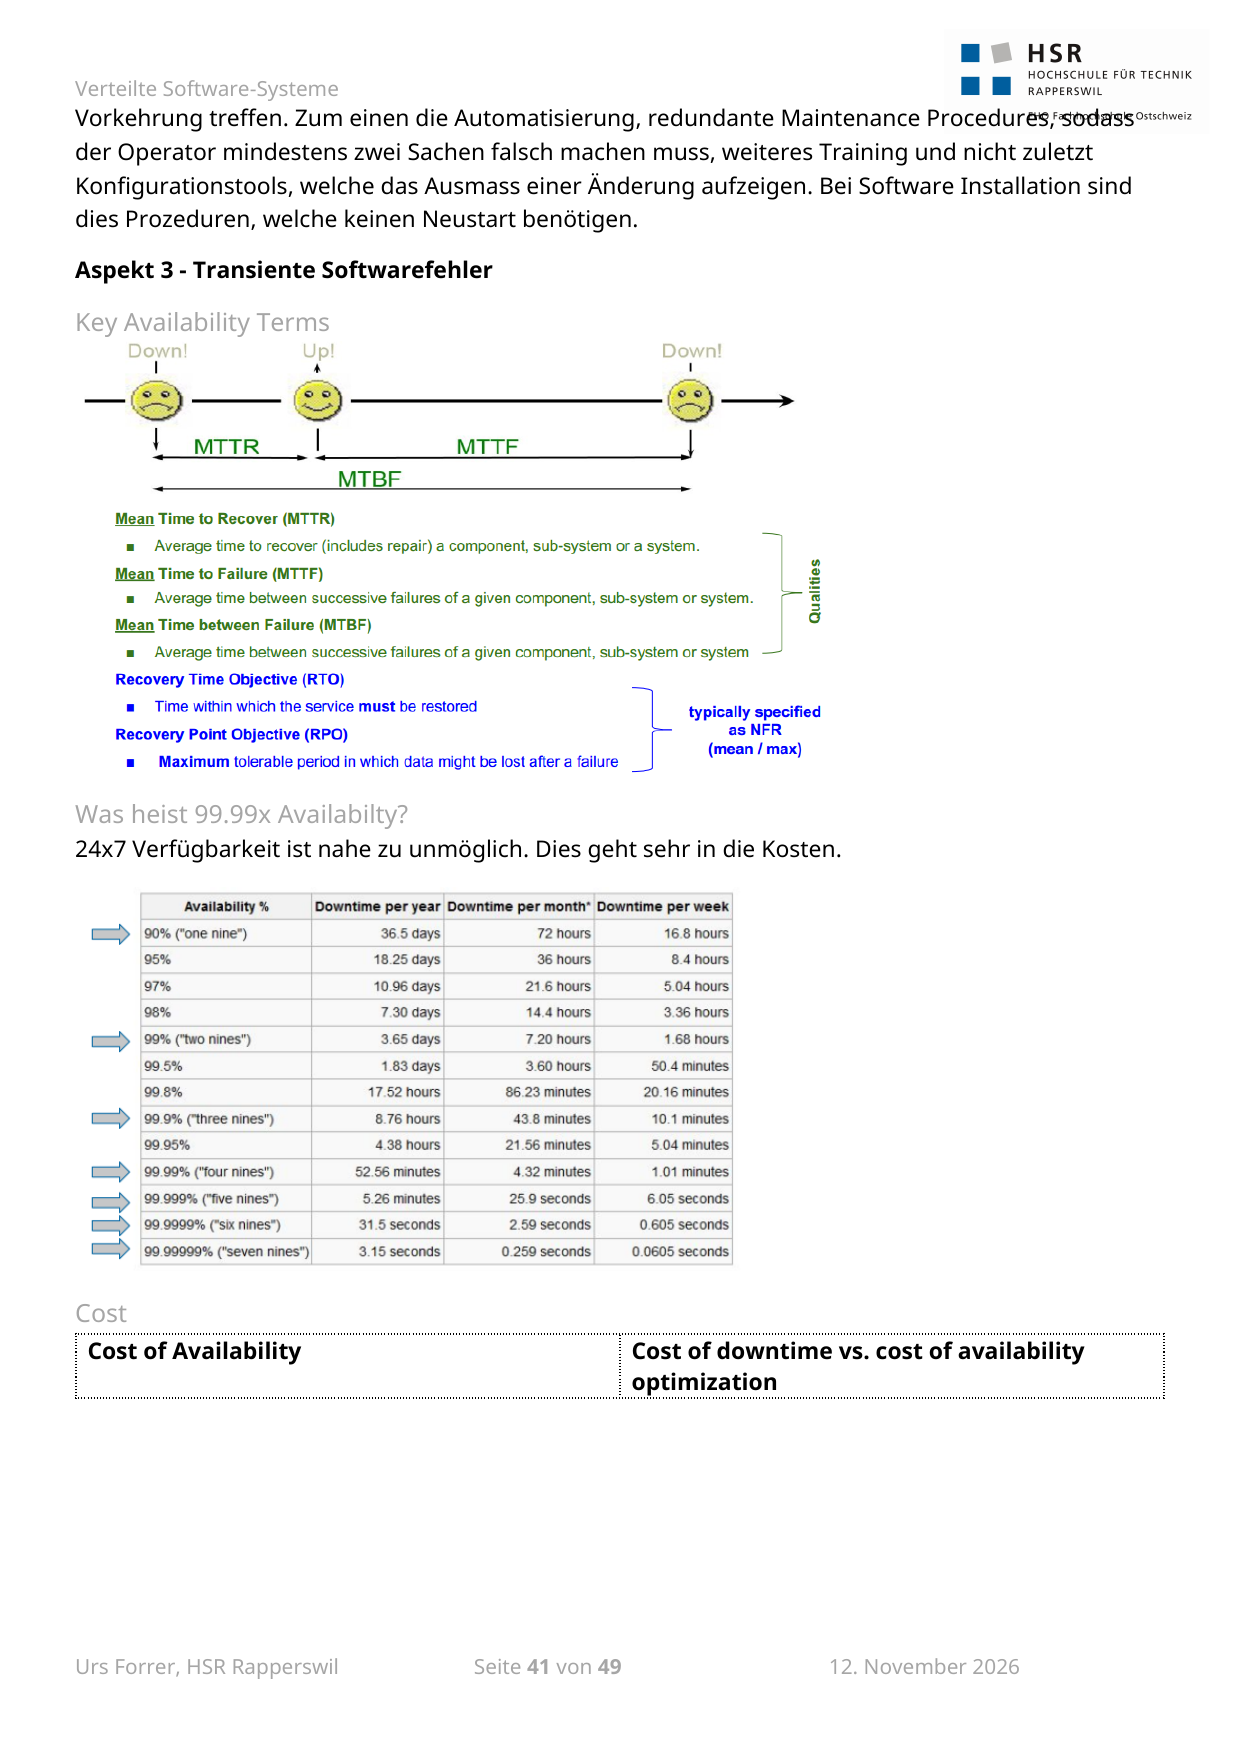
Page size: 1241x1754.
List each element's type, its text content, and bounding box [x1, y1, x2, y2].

text 24x7 Verfügbarkeit ist nahe zu unmöglich. Dies geht sehr in die Kosten. [75, 833, 1165, 864]
table_header Cost of downtime vs. cost of availability optimization [620, 1333, 1164, 1397]
picture [75, 341, 846, 777]
subtitle Key Availability Terms [75, 304, 1165, 338]
text Aspekt 3 - Transiente Softwarefehler [75, 254, 1165, 285]
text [75, 102, 1165, 235]
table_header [76, 1333, 620, 1397]
picture [75, 883, 752, 1277]
subtitle Cost [75, 1296, 1165, 1330]
subtitle Was heist 99.99x Availabilty? [75, 796, 1165, 830]
picture [943, 29, 1210, 134]
